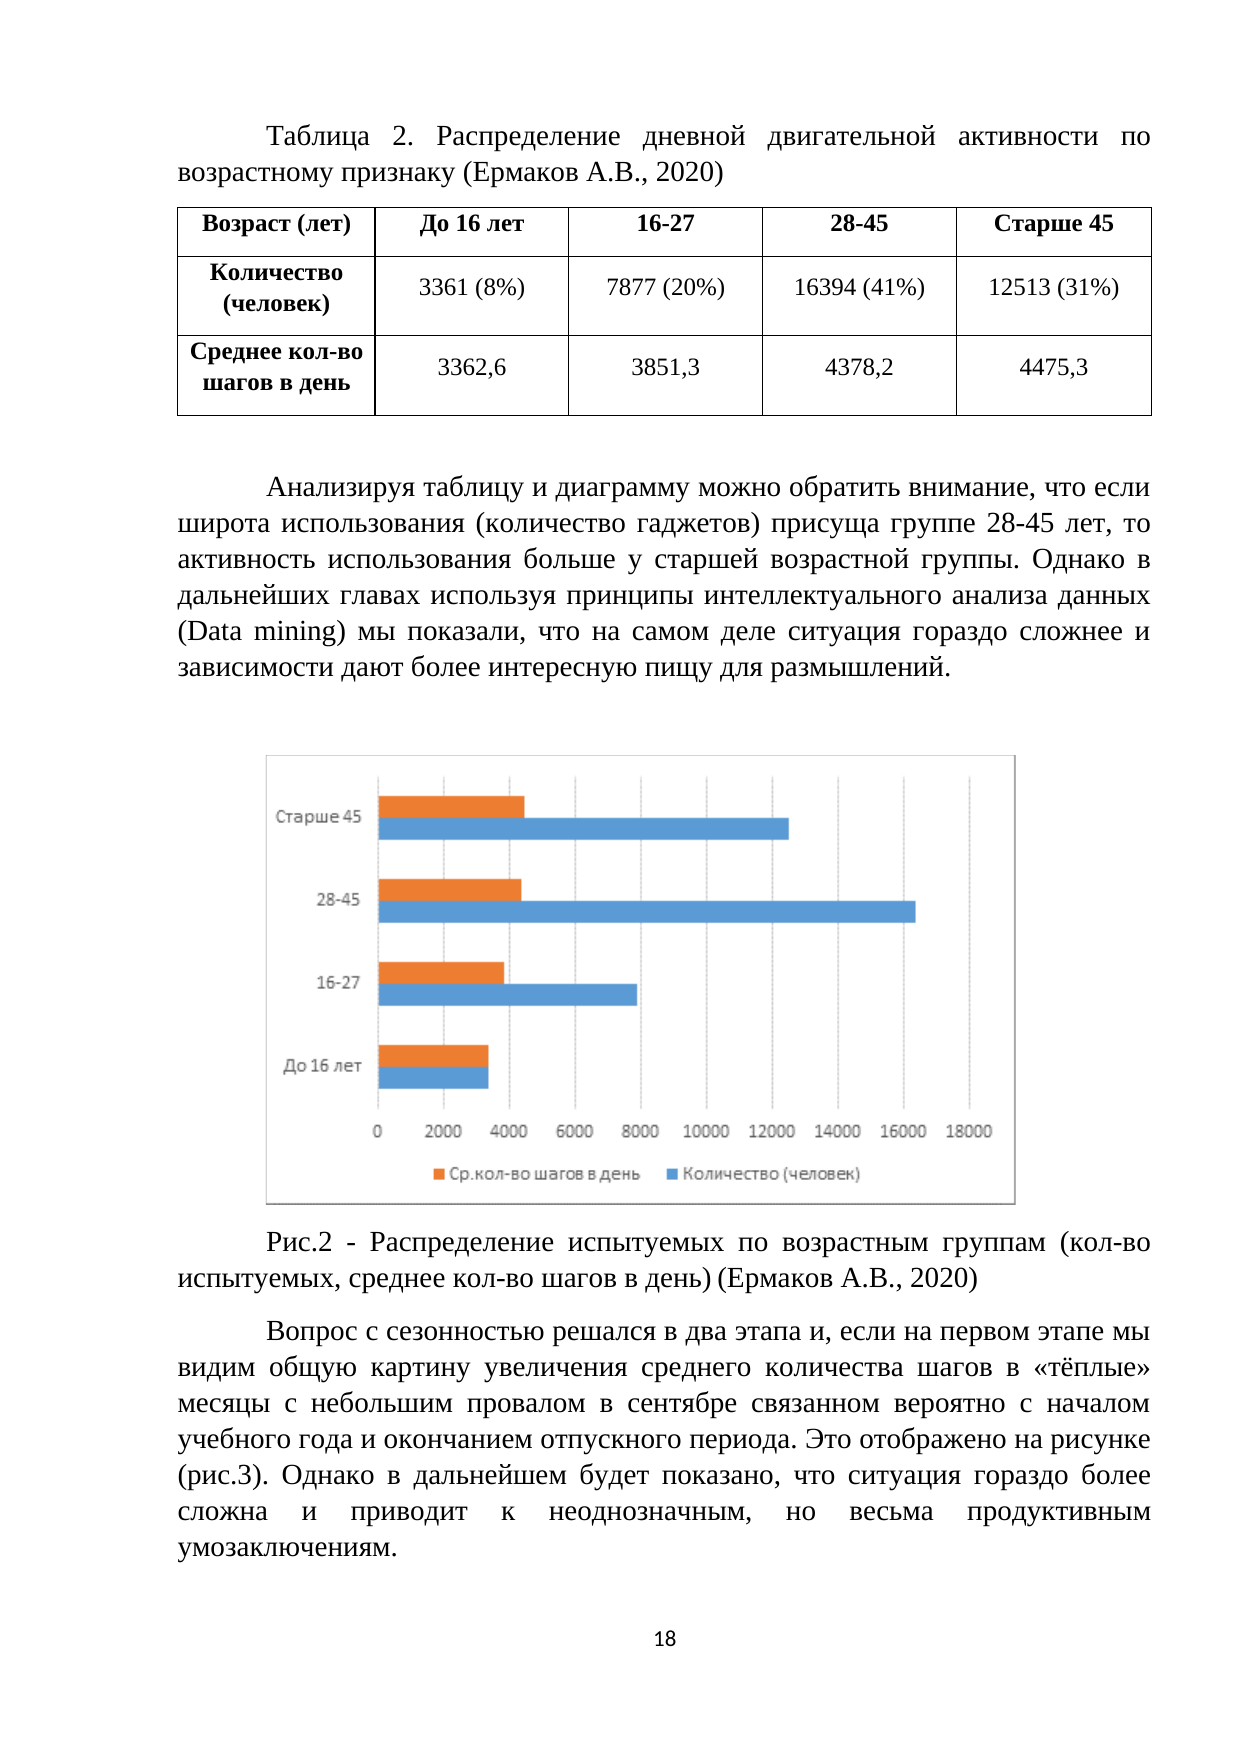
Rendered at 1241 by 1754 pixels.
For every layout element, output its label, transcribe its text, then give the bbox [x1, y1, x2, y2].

table_cell 3851,3 [569, 336, 762, 415]
table_header Старше 45 [957, 208, 1151, 256]
table_cell 4378,2 [763, 336, 956, 415]
table_cell Среднее кол-во шагов в день [178, 336, 374, 415]
table_cell 12513 (31%) [957, 257, 1151, 335]
picture [265, 755, 1016, 1205]
table_header Возраст (лет) [178, 208, 374, 256]
table_header До 16 лет [376, 208, 568, 256]
text Анализируя таблицу и диаграмму можно обратить внимание, что если широта использования (количество гаджетов) присуща группе 28-45 лет, то активность использования больше у старшей возрастной группы. Однако в дальнейших главах используя принципы интеллектуального анализа данных (Data mining) мы показали, что на самом деле ситуация гораздо сложнее и зависимости дают более интересную пищу для размышлений. [177, 469, 1152, 683]
table_cell 16394 (41%) [763, 257, 956, 335]
table_header 16-27 [569, 208, 762, 256]
text Таблица 2. Распределение дневной двигательной активности по возрастному признаку (Ермаков А.В., 2020) [177, 118, 1152, 188]
table_cell 4475,3 [957, 336, 1151, 415]
table_cell 3361 (8%) [376, 257, 568, 335]
table_cell Количество (человек) [178, 257, 374, 335]
table_cell 3362,6 [376, 336, 568, 415]
table_header 28-45 [763, 208, 956, 256]
text Вопрос с сезонностью решался в два этапа и, если на первом этапе мы видим общую картину увеличения среднего количества шагов в «тёплые» месяцы с небольшим провалом в сентябре связанном вероятно с началом учебного года и окончанием отпускного периода. Это отображено на рисунке (рис.3). Однако в дальнейшем будет показано, что ситуация гораздо более сложна и приводит к неоднозначным, но весьма продуктивным умозаключениям. [177, 1313, 1152, 1563]
text Рис.2 - Распределение испытуемых по возрастным группам (кол-во испытуемых, среднее кол-во шагов в день) (Ермаков А.В., 2020) [177, 1224, 1152, 1293]
table_cell 7877 (20%) [569, 257, 762, 335]
